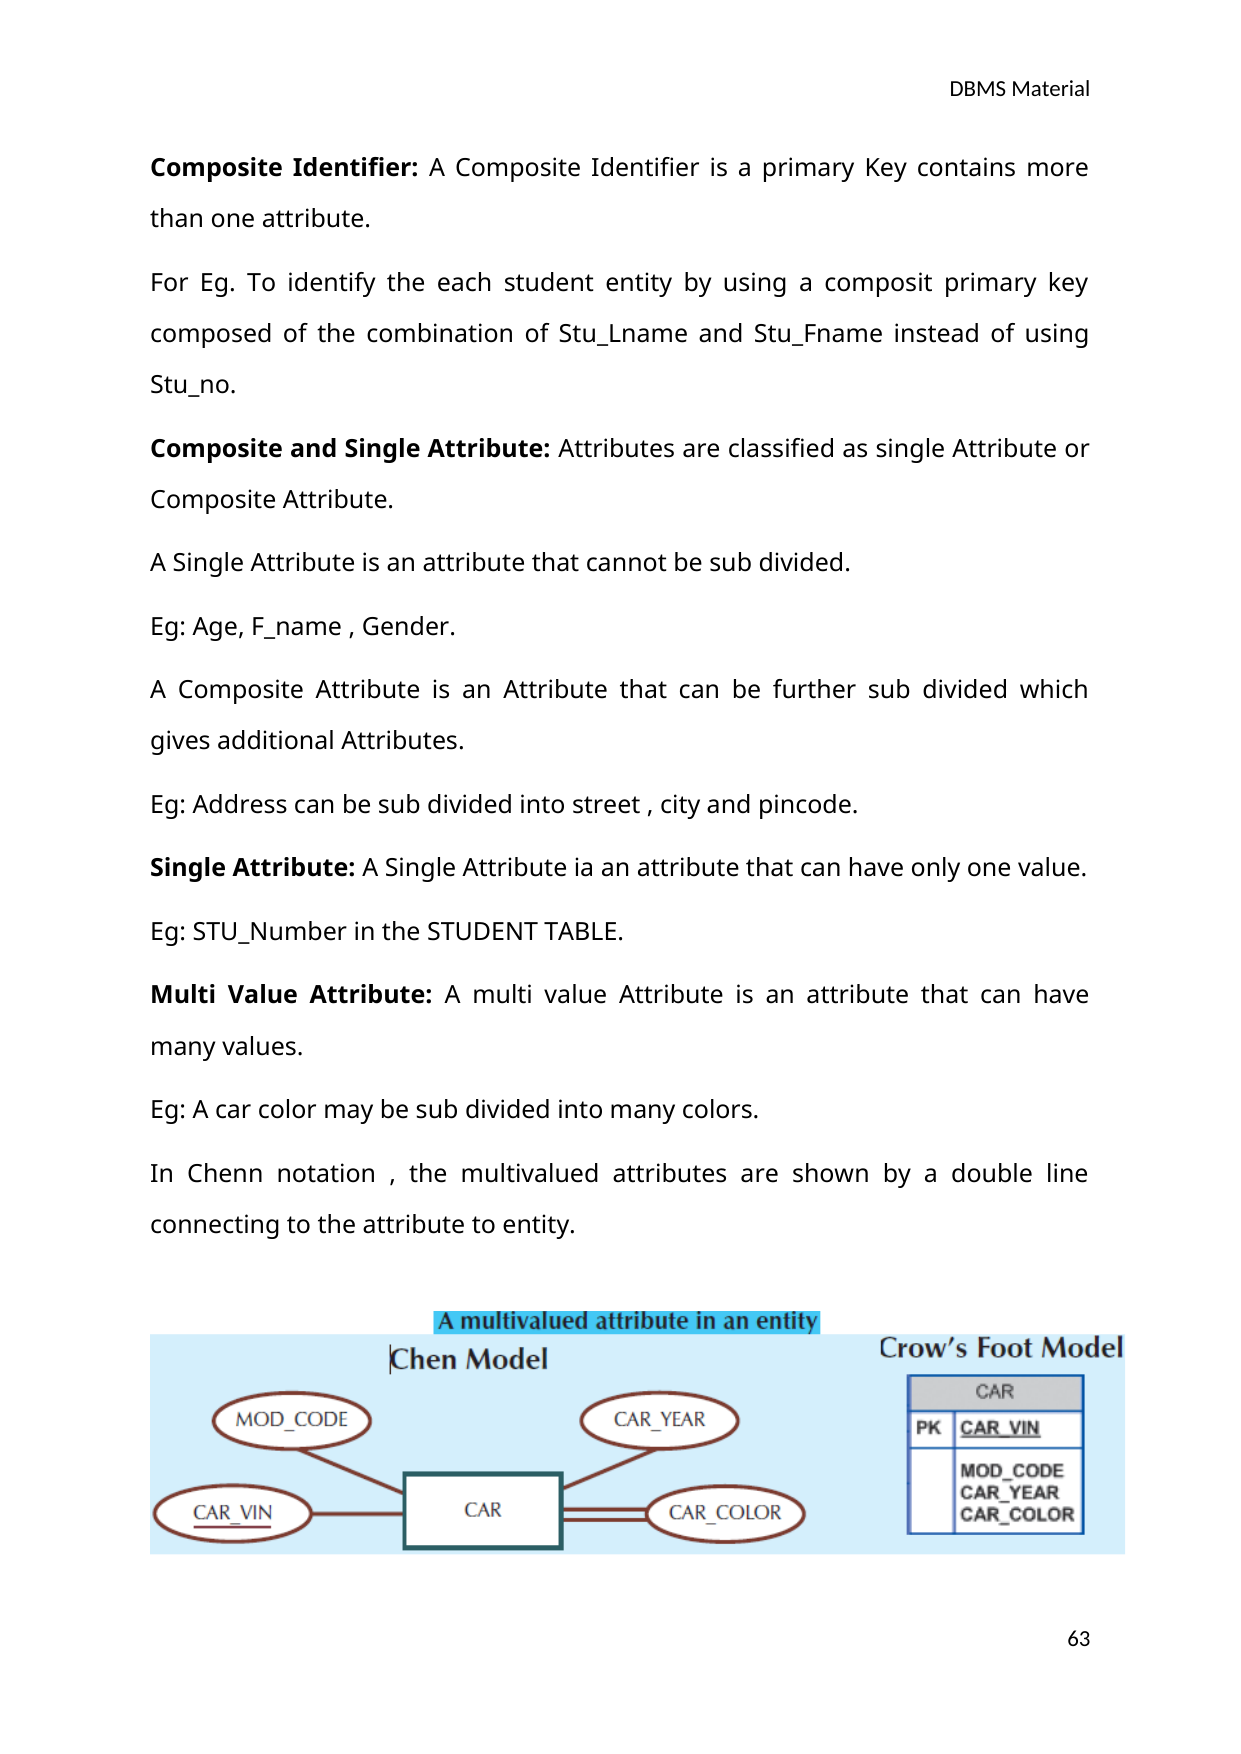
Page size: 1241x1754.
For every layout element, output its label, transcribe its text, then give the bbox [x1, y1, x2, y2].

text Composite and Single Attribute: Attributes are classified as single Attribute or Composite Attribute. [150, 430, 1090, 515]
text Composite Identifier: A Composite Identifier is a primary Key contains more than one attribute. [150, 150, 1090, 235]
picture [150, 1311, 1125, 1557]
text In Chenn notation , the multivalued attributes are shown by a double line connecting to the attribute to entity. [150, 1155, 1090, 1240]
text Single Attribute: A Single Attribute ia an attribute that can have only one value. [150, 850, 1090, 884]
text A Single Attribute is an attribute that cannot be sub divided. [150, 545, 1090, 579]
text Eg: STU_Number in the STUDENT TABLE. [150, 913, 1090, 948]
text Eg: Age, F_name , Gender. [150, 608, 1090, 642]
text Eg: A car color may be sub divided into many colors. [150, 1092, 1090, 1126]
text Multi Value Attribute: A multi value Attribute is an attribute that can have many values. [150, 977, 1090, 1062]
text Eg: Address can be sub divided into street , city and pincode. [150, 786, 1090, 821]
text For Eg. To identify the each student entity by using a composit primary key composed of the combination of Stu_Lname and Stu_Fname instead of using Stu_no. [150, 264, 1090, 401]
text A Composite Attribute is an Attribute that can be further sub divided which gives additional Attributes. [150, 672, 1090, 757]
